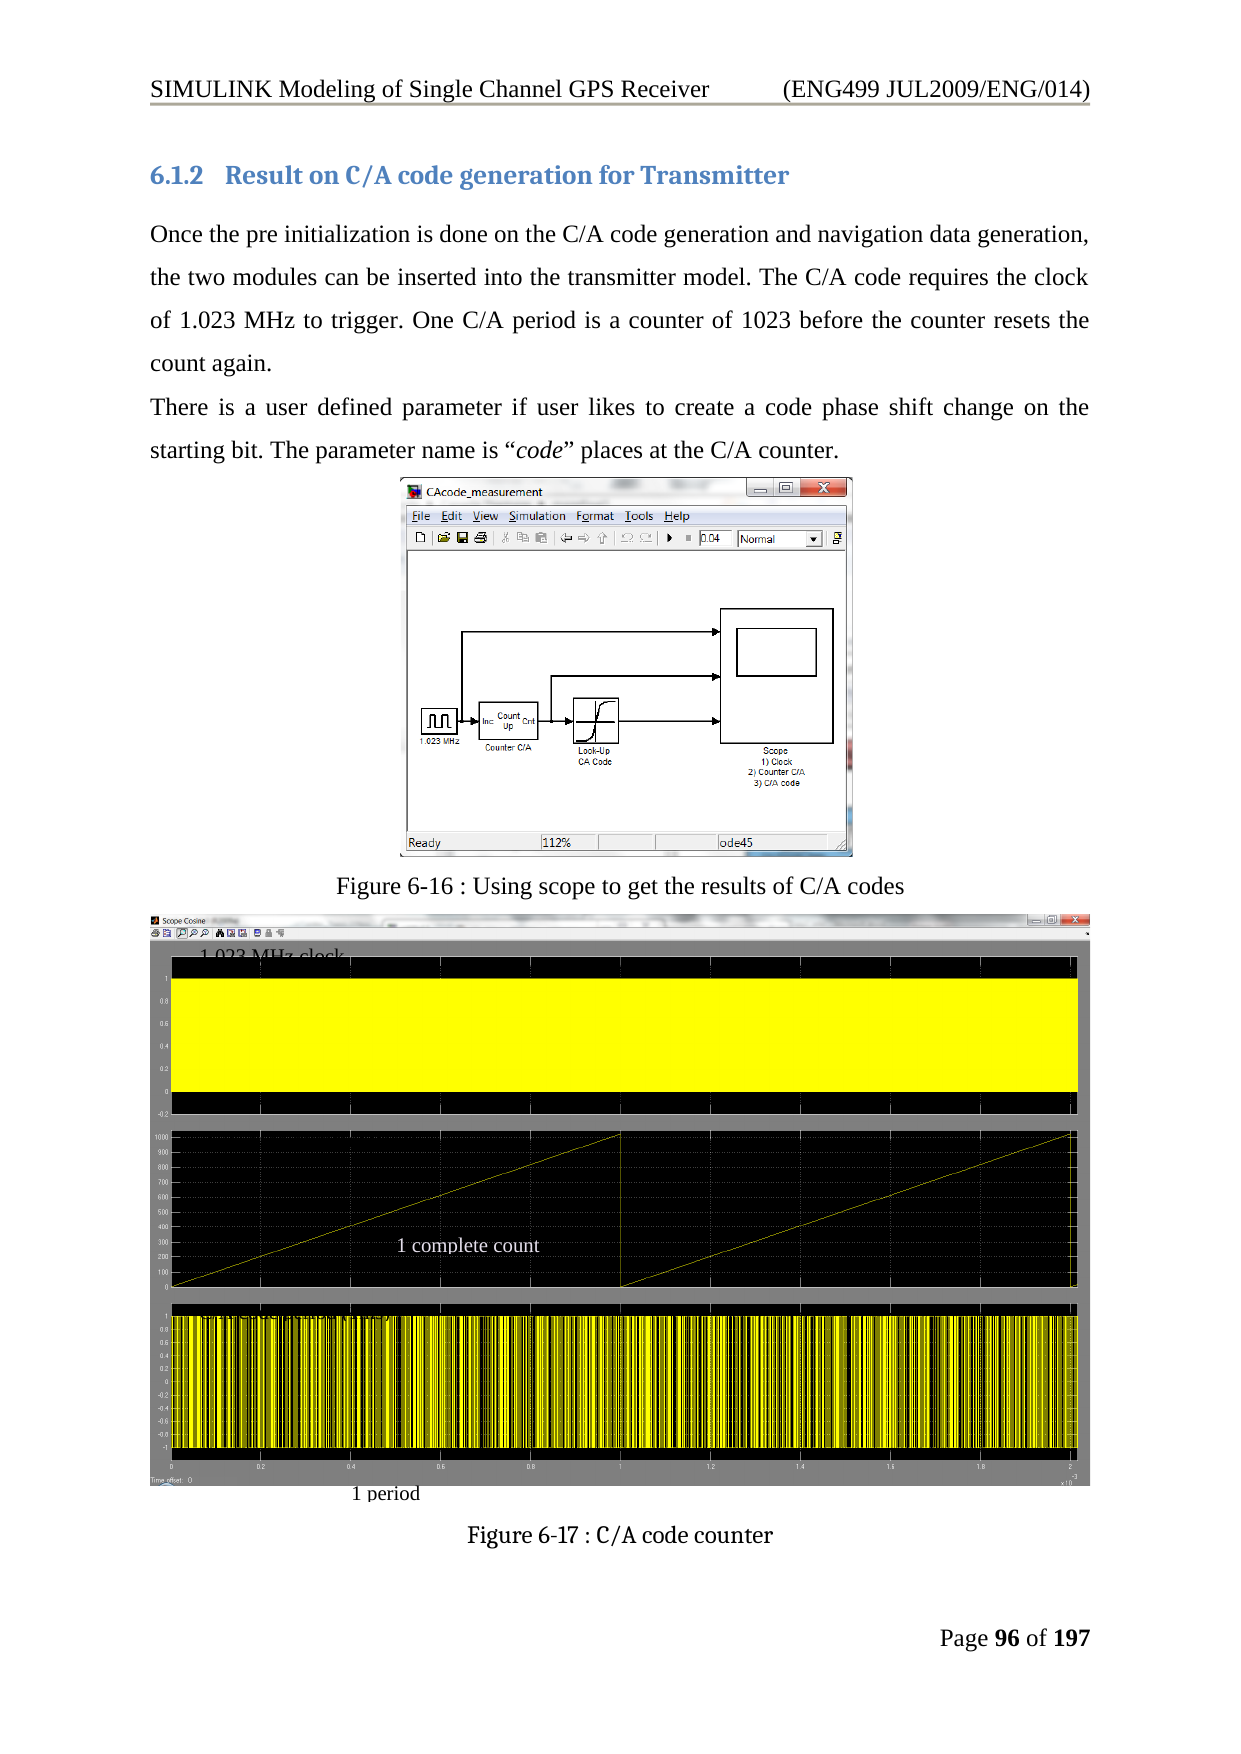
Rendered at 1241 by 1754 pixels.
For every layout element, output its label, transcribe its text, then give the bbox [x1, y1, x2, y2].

subtitle Result on C/A code generation for Transmitter [150, 160, 1090, 191]
picture [150, 914, 1091, 1486]
text There is a user defined parameter if user likes to create a code phase shift change on the starting bit. The parameter name is “code” places at the C/A counter. [150, 392, 1090, 463]
picture [400, 477, 853, 857]
text Figure 6-16 : Using scope to get the results of C/A codes [150, 871, 1090, 900]
text Figure 6-17 : C/A code counter [150, 1521, 1090, 1549]
text Once the pre initialization is done on the C/A code generation and navigation data generation, the two modules can be inserted into the transmitter model. The C/A code requires the clock of 1.023 MHz to trigger. One C/A period is a counter of 1023 before the counter resets the count again. [150, 219, 1090, 377]
